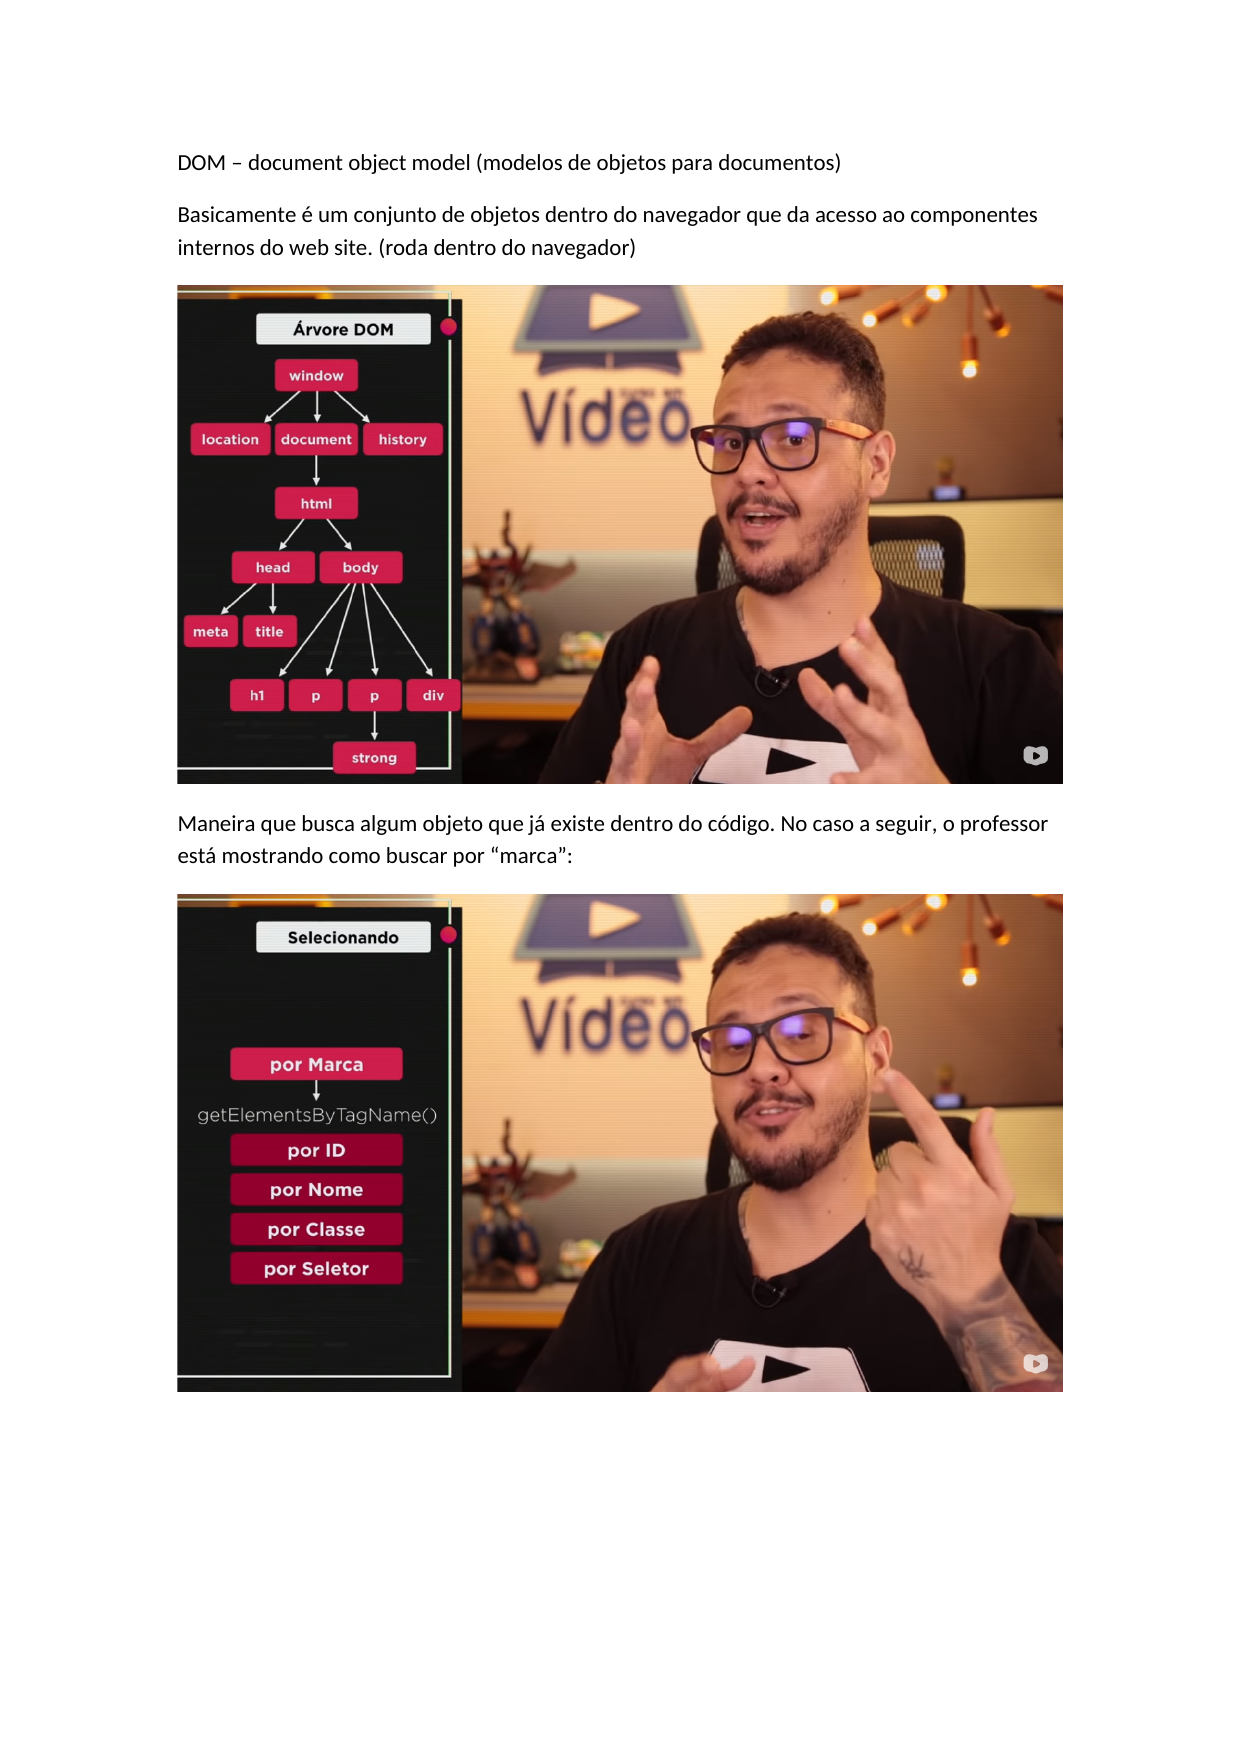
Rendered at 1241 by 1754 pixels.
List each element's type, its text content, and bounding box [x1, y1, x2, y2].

text DOM – document object model (modelos de objetos para documentos) [177, 148, 1063, 176]
text Basicamente é um conjunto de objetos dentro do navegador que da acesso ao componentes internos do web site. (roda dentro do navegador) [177, 201, 1063, 261]
picture [177, 285, 1063, 784]
picture [177, 894, 1063, 1392]
text Maneira que busca algum objeto que já existe dentro do código. No caso a seguir, o professor está mostrando como buscar por “marca”: [177, 809, 1063, 869]
